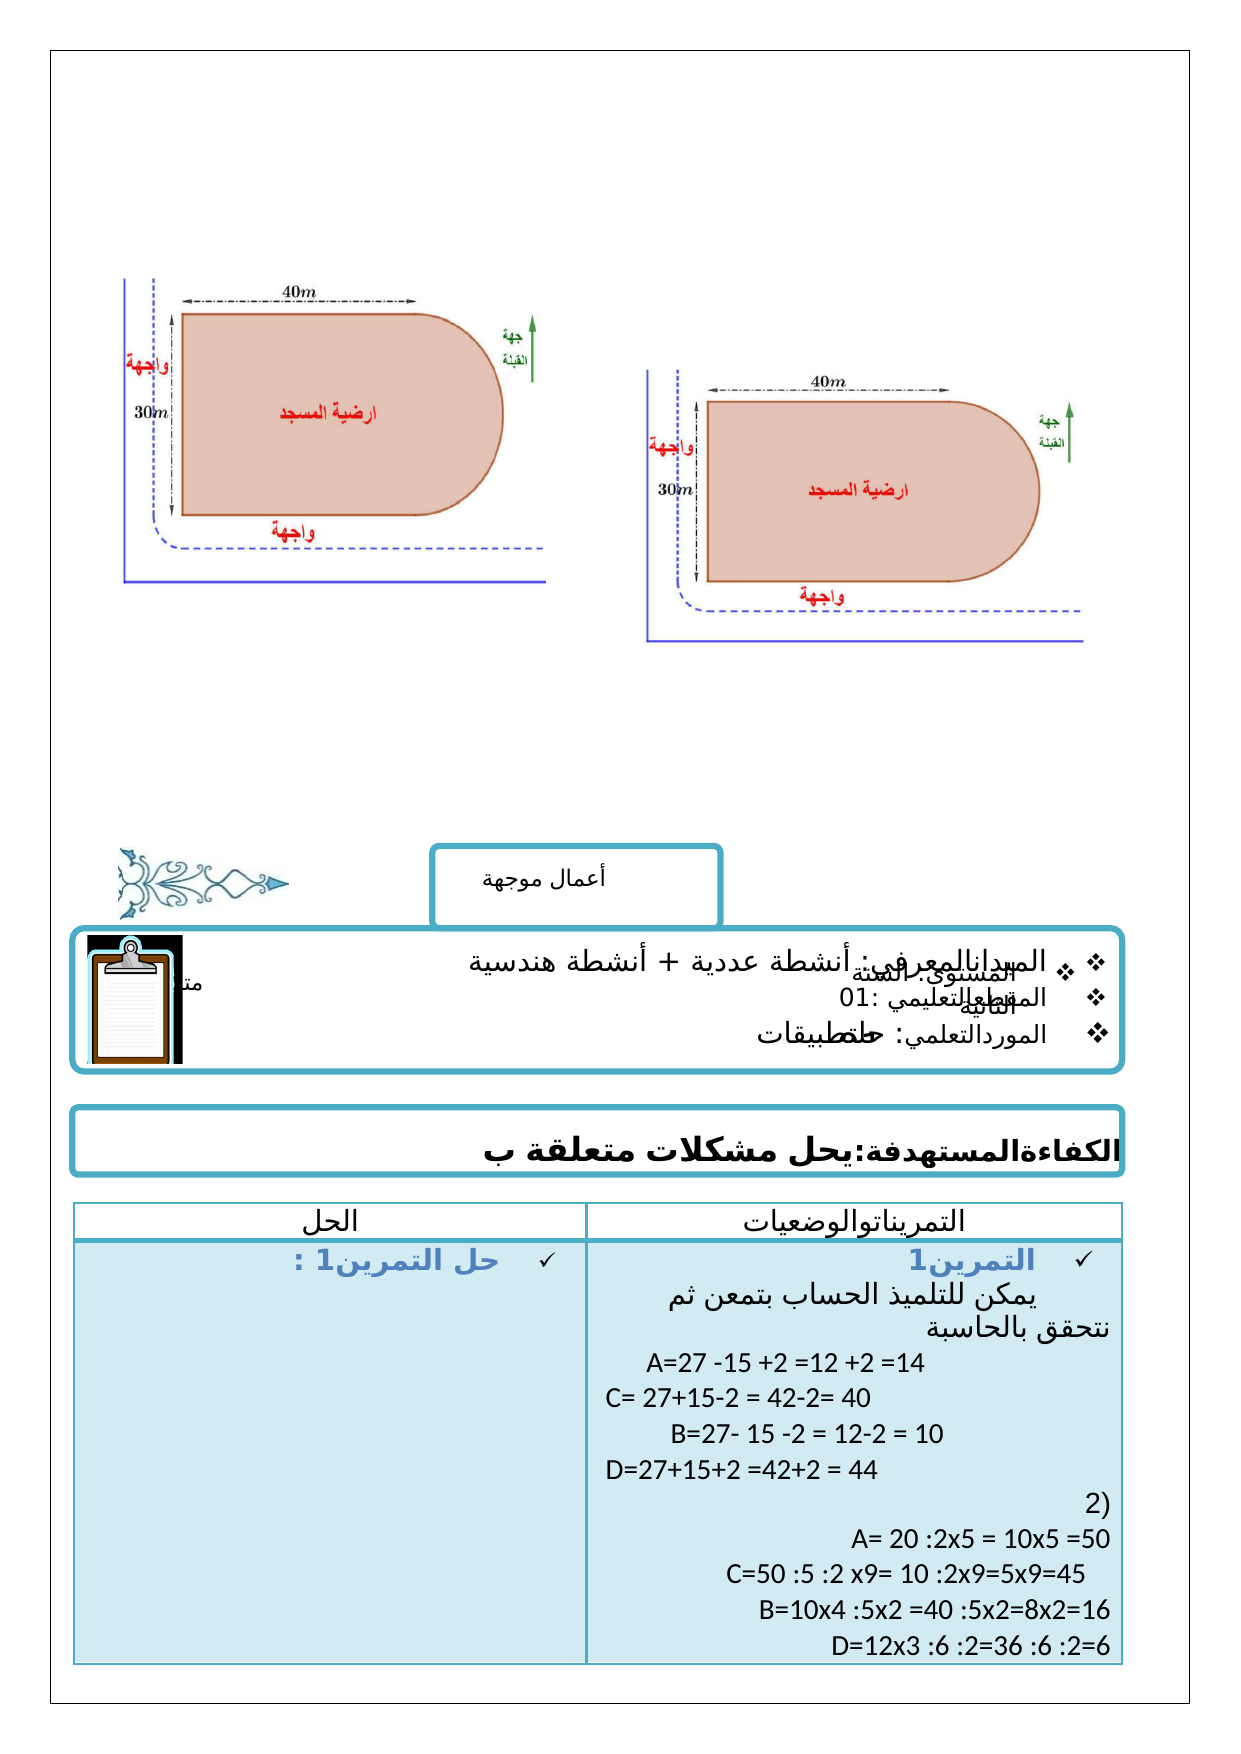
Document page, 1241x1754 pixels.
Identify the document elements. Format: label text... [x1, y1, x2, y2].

list المقطعالتعليمي :01 [183, 983, 1085, 1012]
text الكفاءةالمستهدفة:يحل مشكلات متعلقة ب [118, 1129, 1119, 1168]
table_header الحل [75, 1204, 585, 1238]
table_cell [588, 1243, 1121, 1662]
list الميدانالمعرفي: أنشطة عددية + أنشطة هندسية [183, 944, 1085, 978]
table_header التمريناتوالوضعيات [588, 1204, 1121, 1238]
table_cell حل التمرين1 : [75, 1243, 585, 1662]
list الموردالتعلمي: حلتطبيقات [183, 1017, 1085, 1051]
